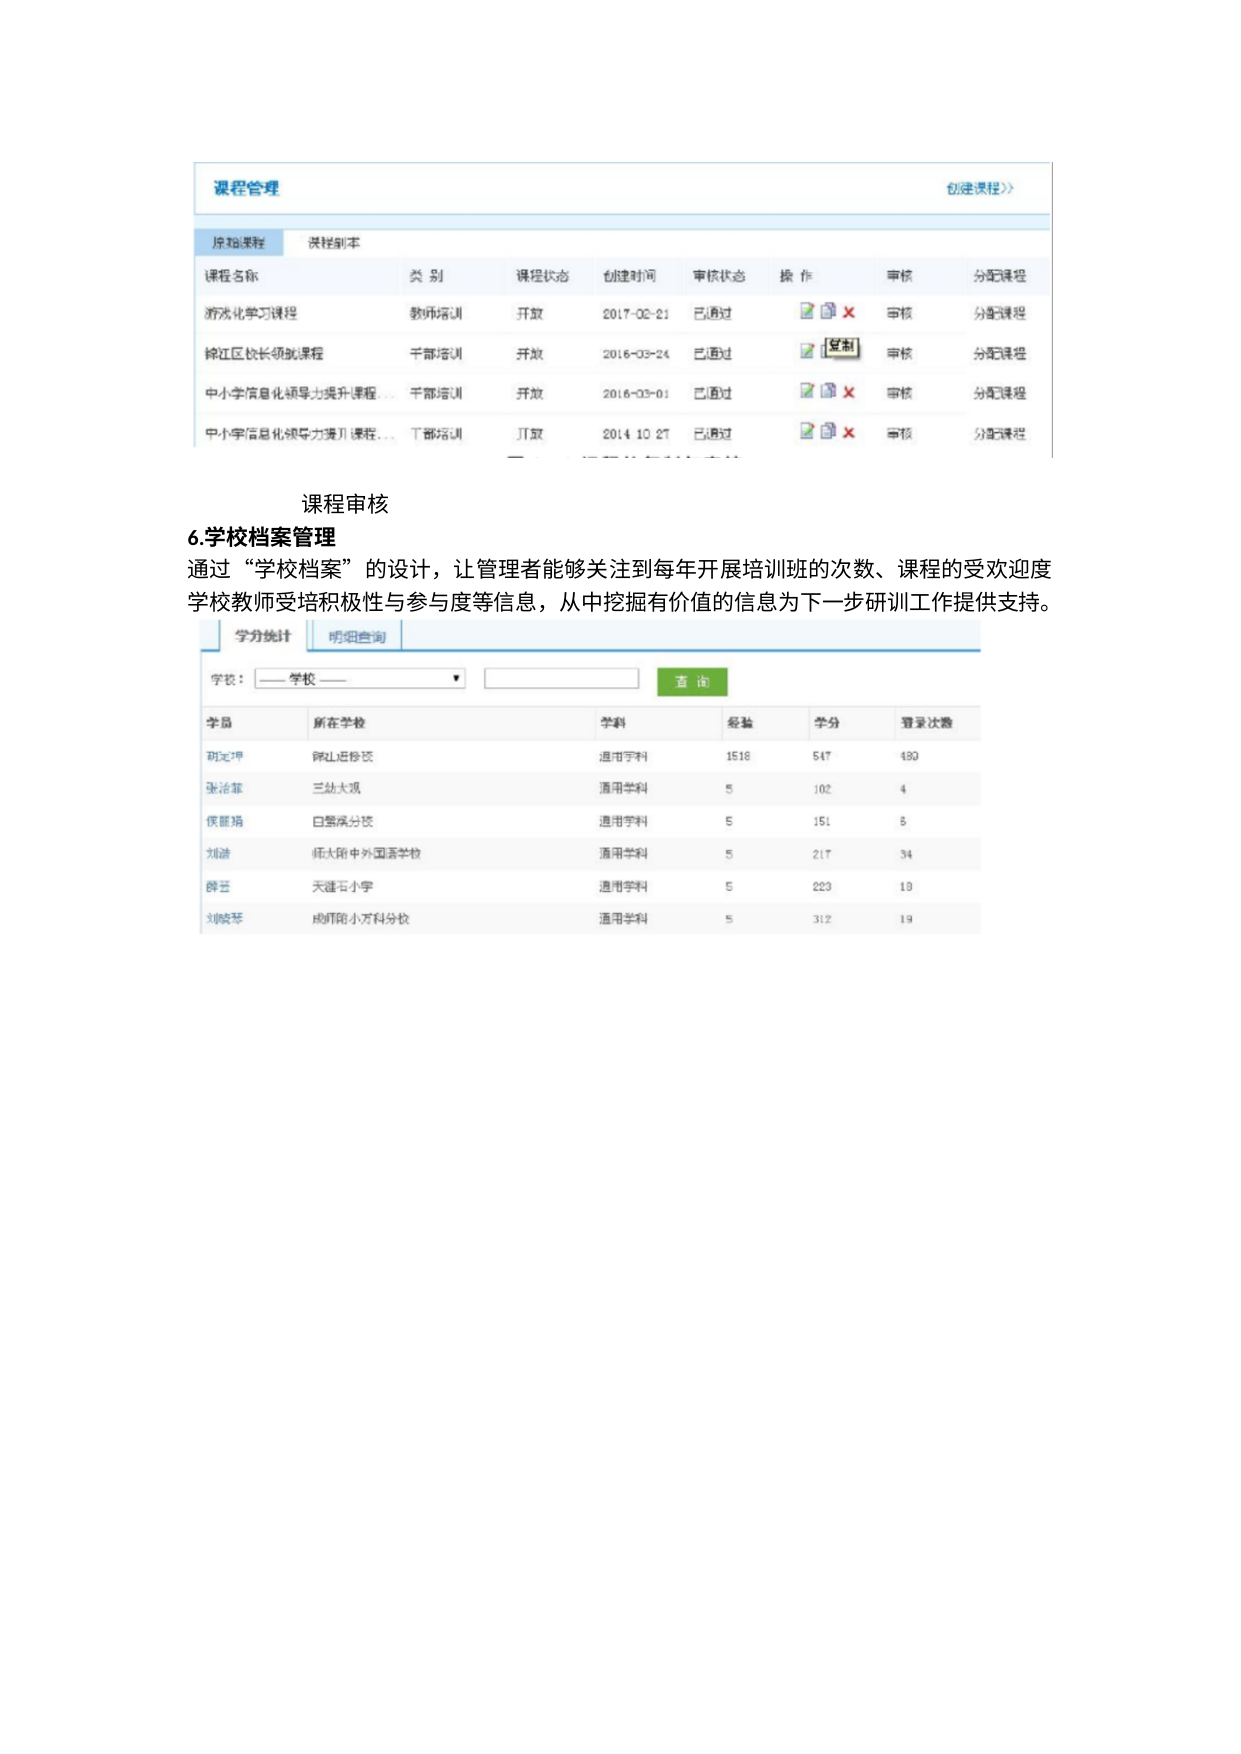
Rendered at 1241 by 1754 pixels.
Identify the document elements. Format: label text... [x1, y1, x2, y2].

picture [187, 617, 1012, 938]
list 6.学校档案管理 [187, 519, 1053, 552]
picture [187, 162, 1053, 458]
list 通过“学校档案”的设计，让管理者能够关注到每年开展培训班的次数、课程的受欢迎度、学校教师受培积极性与参与度等信息，从中挖掘有价值的信息为下一步研训工作提供支持。 [187, 552, 1053, 617]
list 课程审核 [187, 487, 1053, 519]
